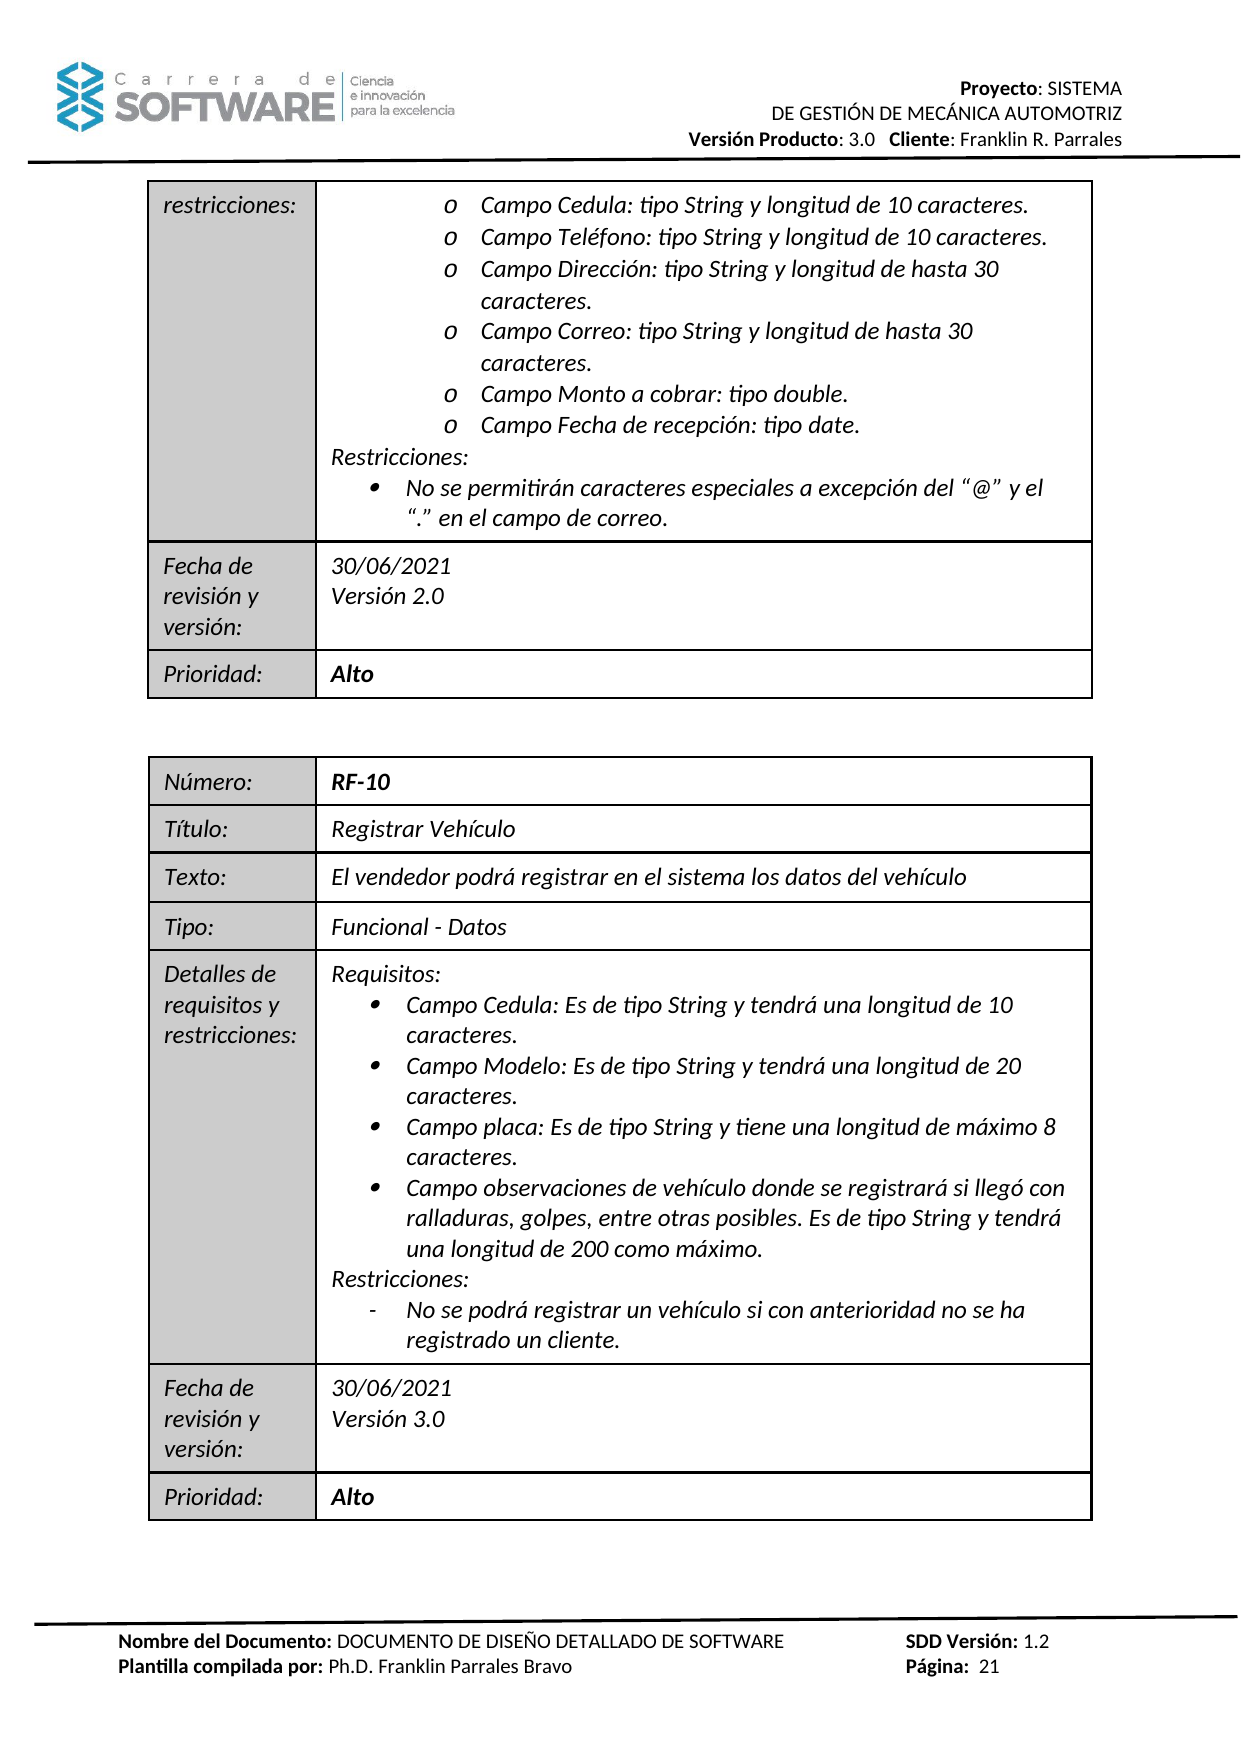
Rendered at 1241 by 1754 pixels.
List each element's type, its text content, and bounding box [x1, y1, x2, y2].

table_cell Registrar Vehículo [317, 806, 1090, 851]
table_cell Requisitos: Campo Cedula: Es de tipo String y tendrá una longitud de 10 caracteres. Campo Modelo: Es de tipo String y tendrá una longitud de 20 caracteres. Campo placa: Es de tipo String y tiene una longitud de máximo 8 caracteres. Campo observaciones de vehículo donde se registrará si llegó con ralladuras, golpes, entre otras posibles. Es de tipo String y tendrá una longitud de 200 como máximo. Restricciones: No se podrá registrar un vehículo si con anterioridad no se ha registrado un cliente. [317, 951, 1090, 1363]
table_cell 30/06/2021 Versión 3.0 [317, 1365, 1090, 1471]
table_cell Detalles de requisitos y restricciones: [150, 951, 315, 1363]
table_cell Fecha de revisión y versión: [150, 1365, 315, 1471]
table_cell Texto: [150, 854, 315, 901]
table_header Número: [150, 758, 315, 804]
table_cell Alto [317, 1474, 1090, 1519]
table_cell Tipo: [150, 903, 315, 949]
table_cell Funcional - Datos [317, 903, 1090, 949]
table_cell Prioridad: [149, 651, 315, 697]
table_cell El vendedor podrá registrar en el sistema los datos del vehículo [317, 854, 1090, 901]
table_header RF-10 [317, 758, 1090, 804]
table_cell Título: [150, 806, 315, 851]
table_cell Fecha de revisión y versión: [149, 543, 315, 649]
table_cell Prioridad: [150, 1474, 315, 1519]
table_cell Alto [317, 651, 1091, 697]
table_cell 30/06/2021 Versión 2.0 [317, 543, 1091, 649]
table_cell Detalles de requisitos y restricciones: [149, 182, 315, 540]
picture [46, 46, 461, 154]
